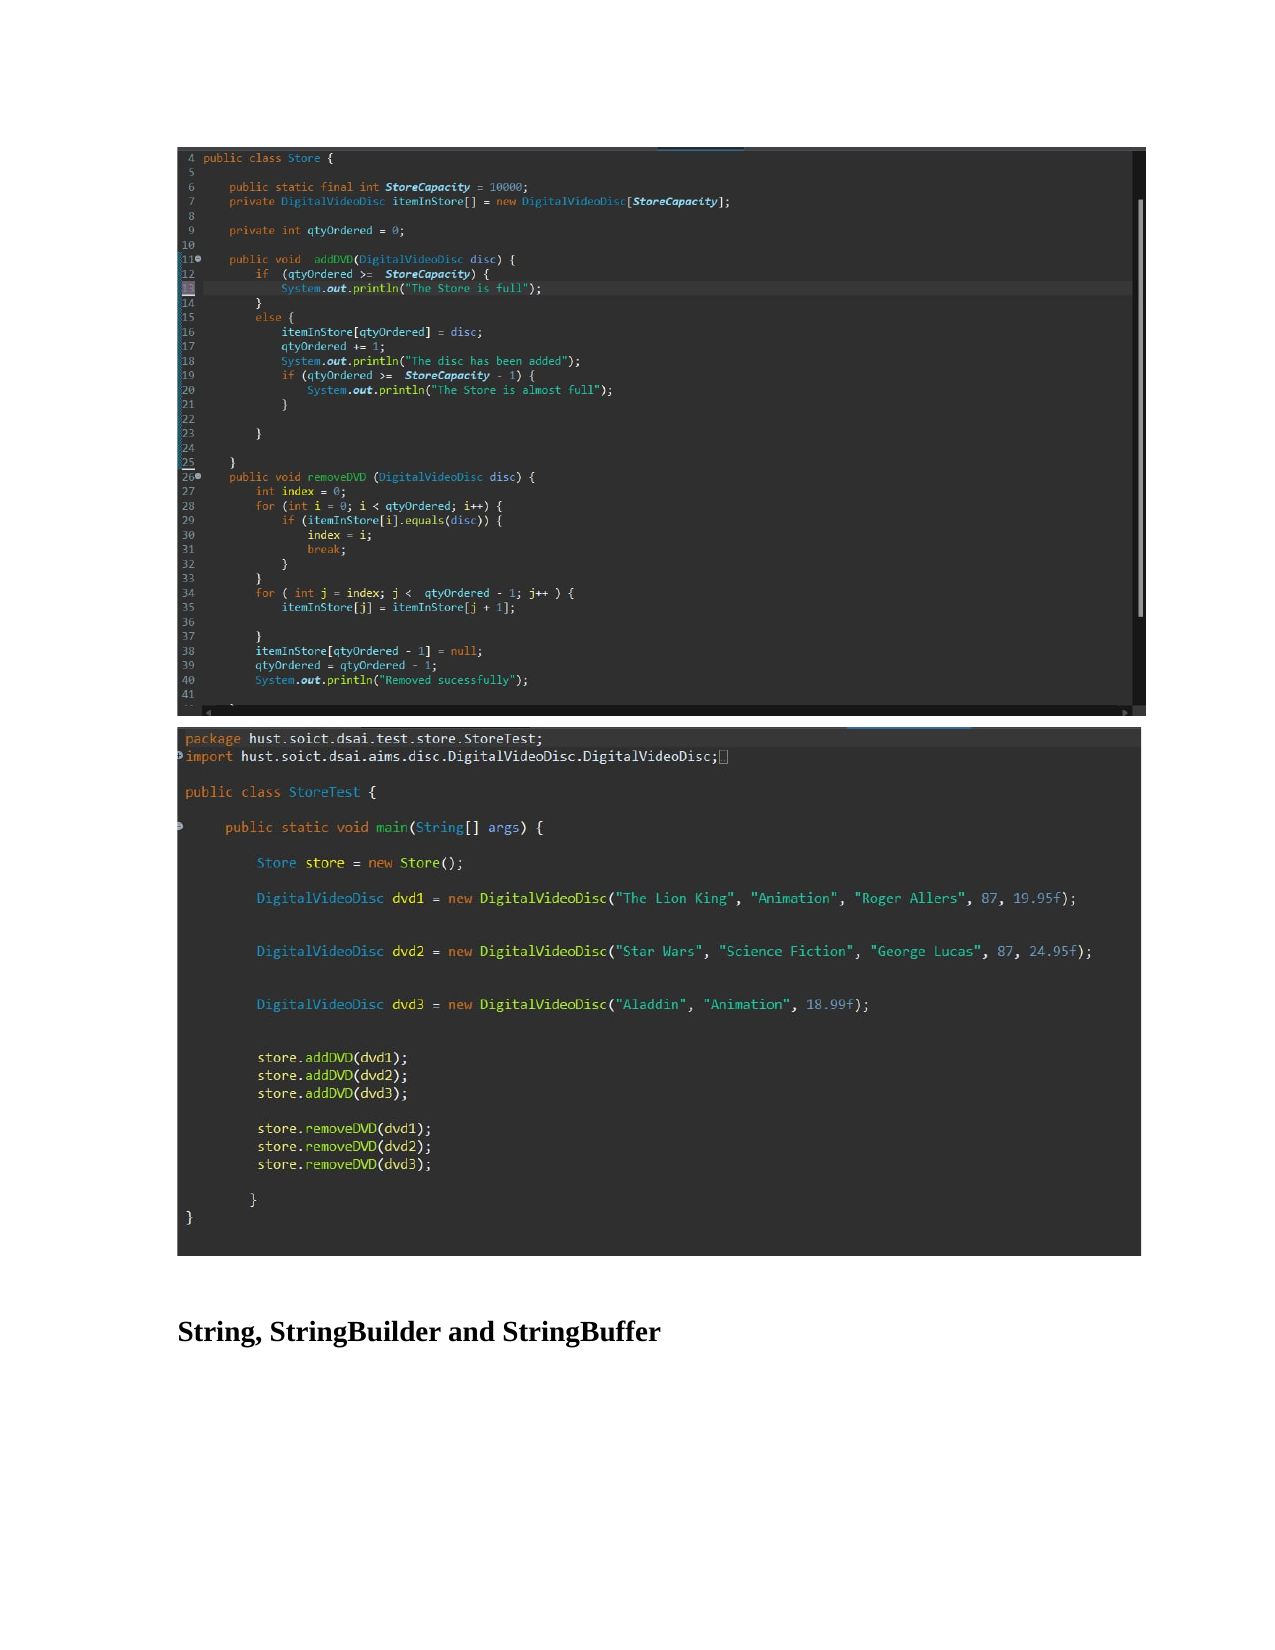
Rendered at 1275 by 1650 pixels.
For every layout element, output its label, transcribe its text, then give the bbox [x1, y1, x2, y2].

picture [177, 727, 1142, 1256]
text String, StringBuilder and StringBuffer [177, 1314, 1157, 1347]
picture [177, 147, 1146, 716]
